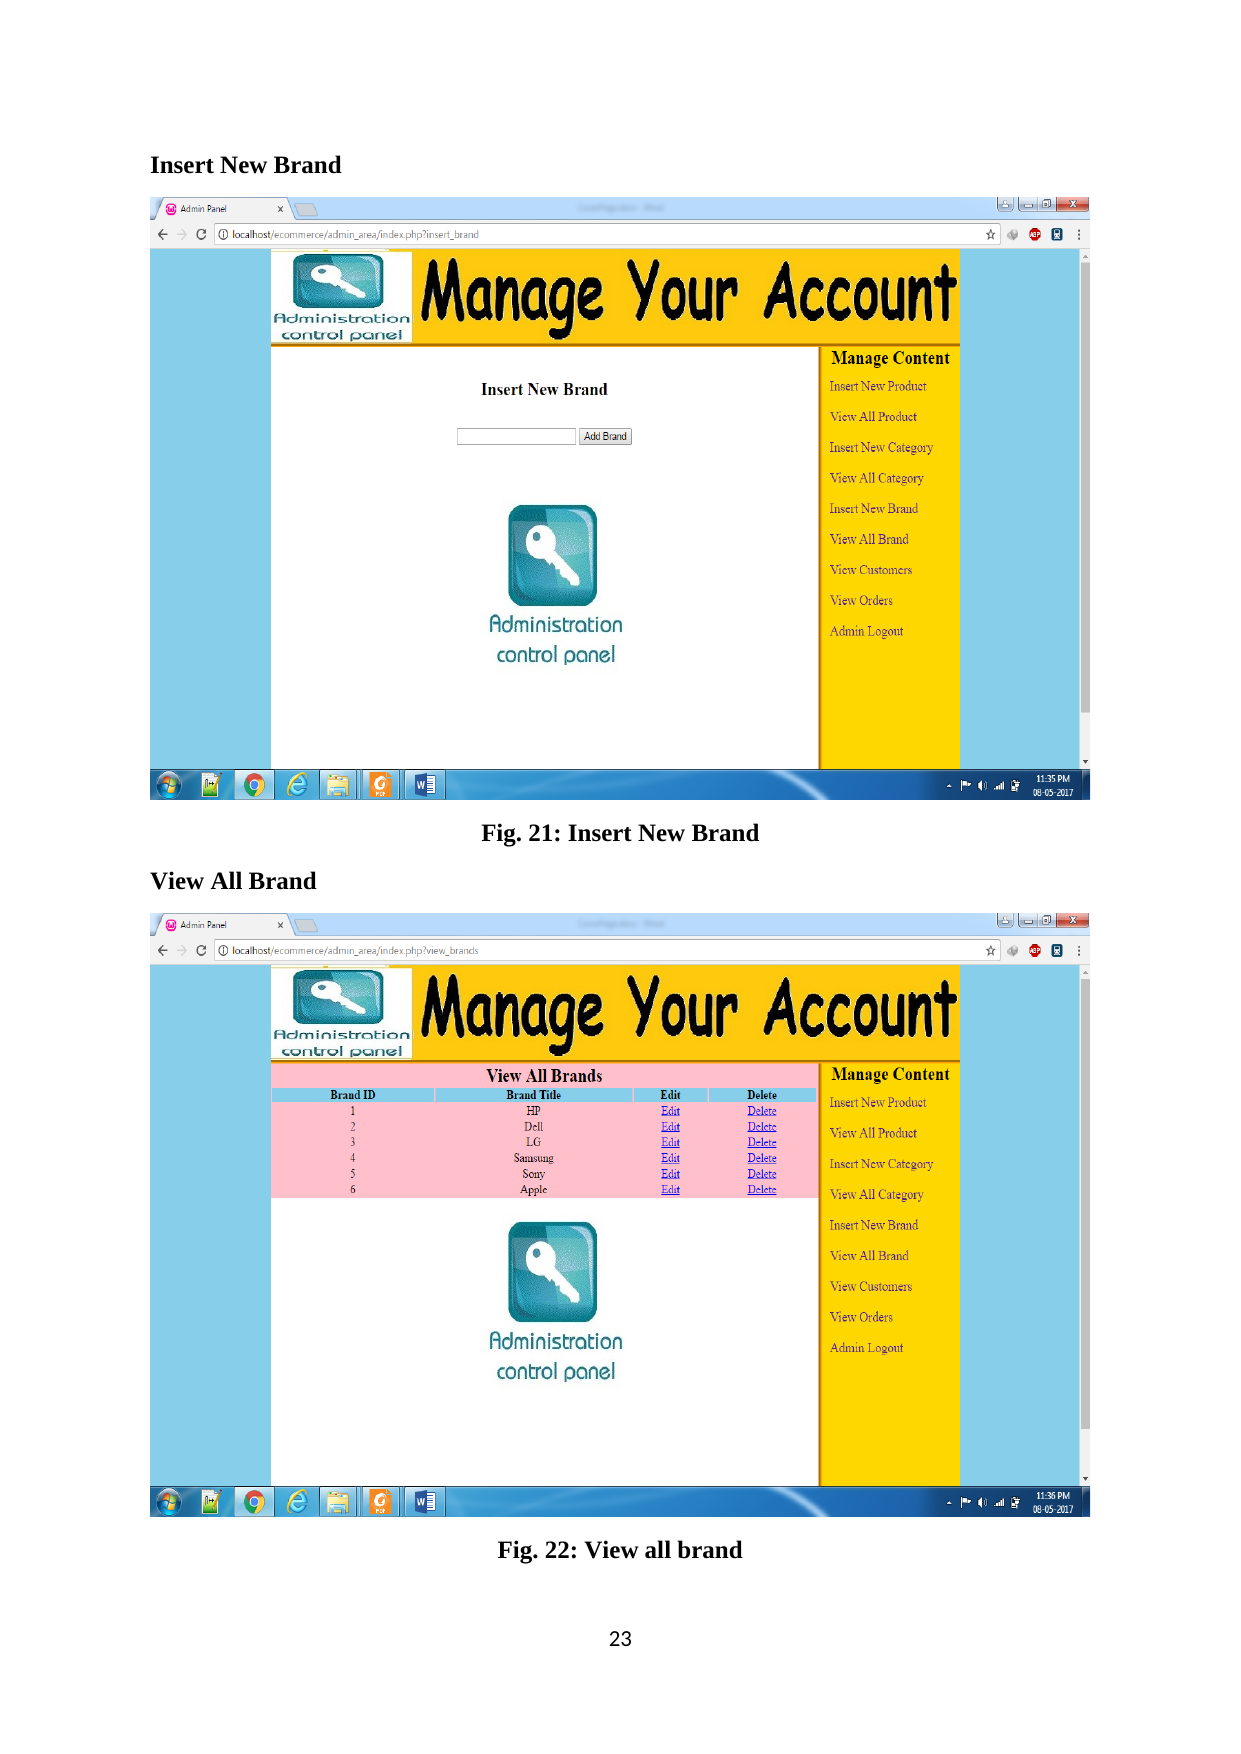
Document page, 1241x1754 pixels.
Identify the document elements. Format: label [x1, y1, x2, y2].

picture [150, 197, 1091, 800]
picture [150, 913, 1091, 1517]
